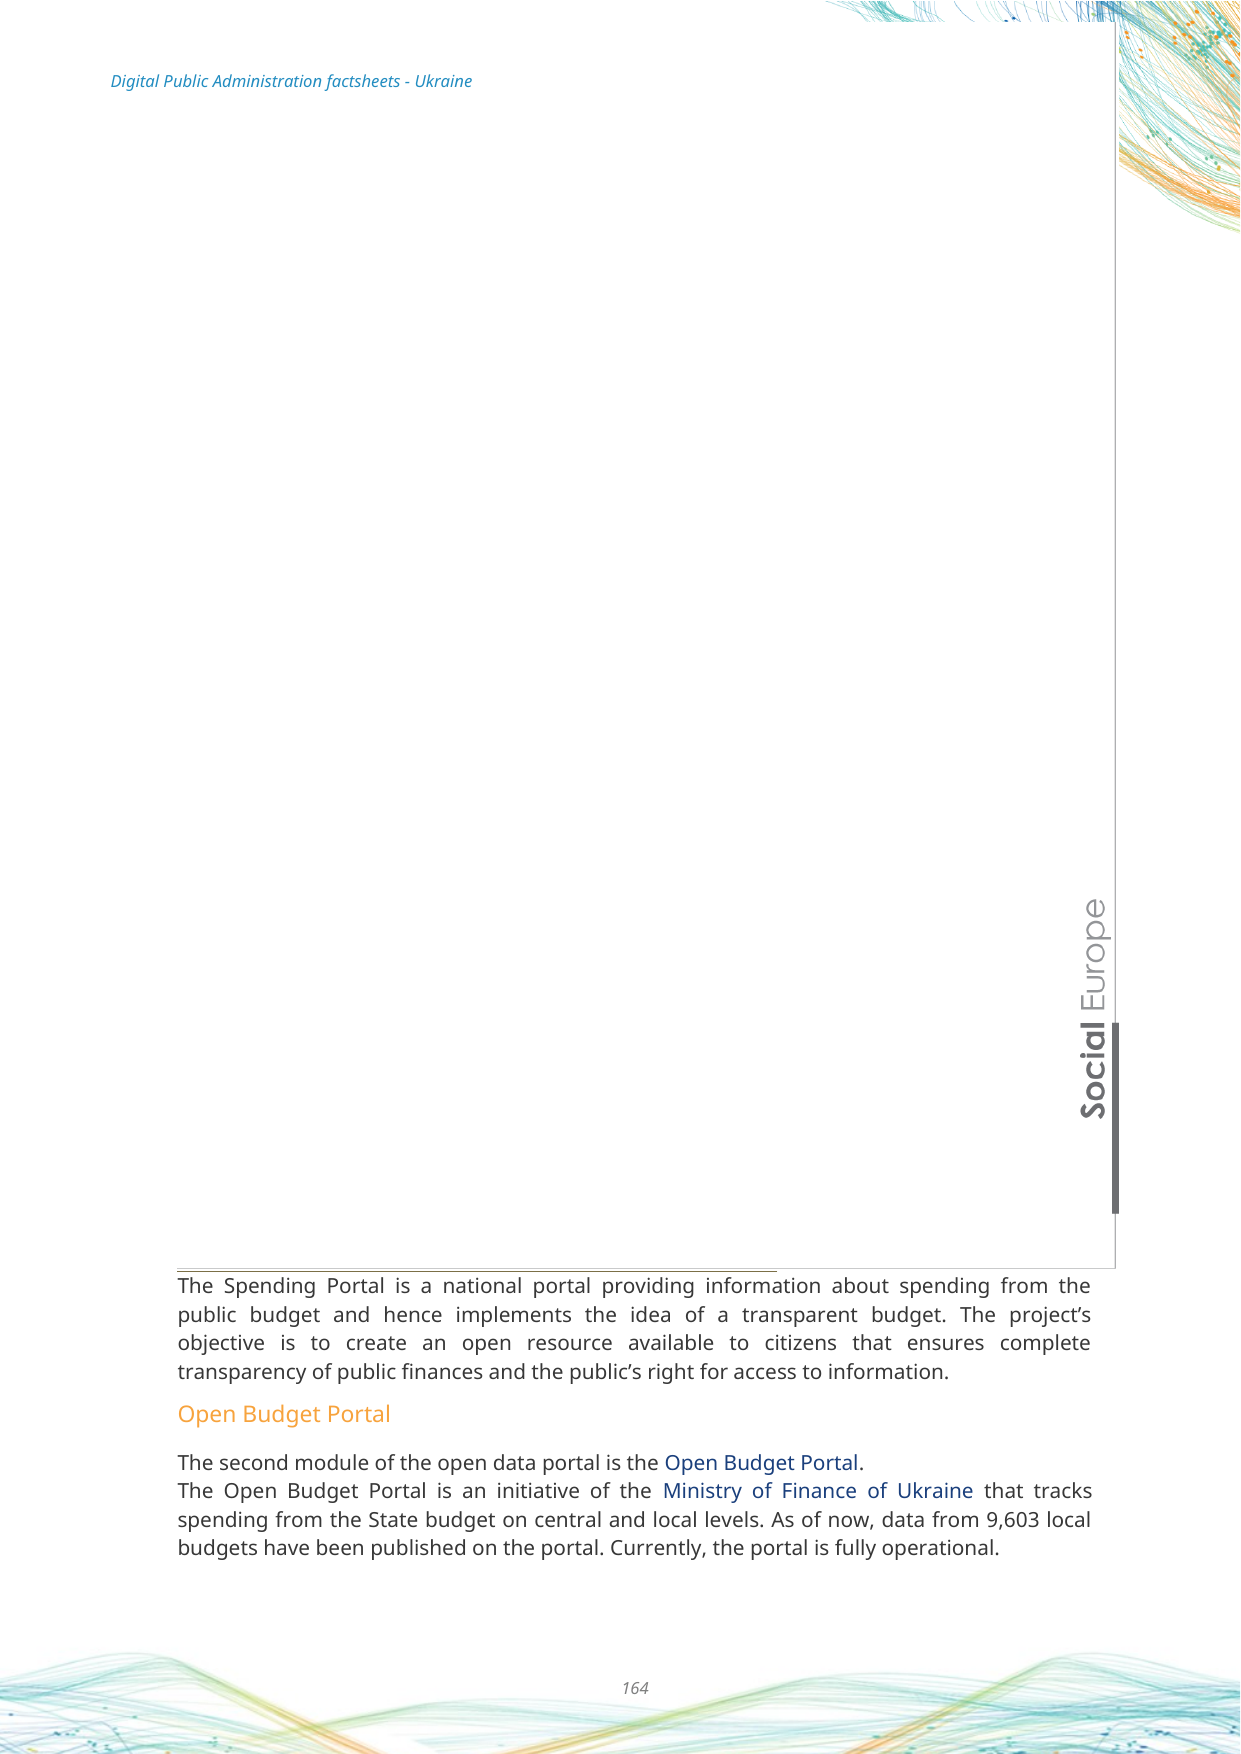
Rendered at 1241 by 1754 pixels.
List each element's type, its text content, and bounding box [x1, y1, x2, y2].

picture [0, 1628, 1241, 1754]
text The second module of the open data portal is the Open Budget Portal. [177, 1448, 1092, 1476]
text The Spending Portal is a national portal providing information about spending from the public budget and hence implements the idea of a transparent budget. The project’s objective is to create an open resource available to citizens that ensures complete transparency of public finances and the public’s right for access to information. [177, 1272, 1092, 1385]
subtitle Open Budget Portal [177, 1398, 1092, 1429]
text The Open Budget Portal is an initiative of the Ministry of Finance of Ukraine that tracks spending from the State budget on central and local levels. As of now, data from 9,603 local budgets have been published on the portal. Currently, the portal is fully operational. [177, 1476, 1092, 1562]
picture [177, 1, 1241, 1269]
